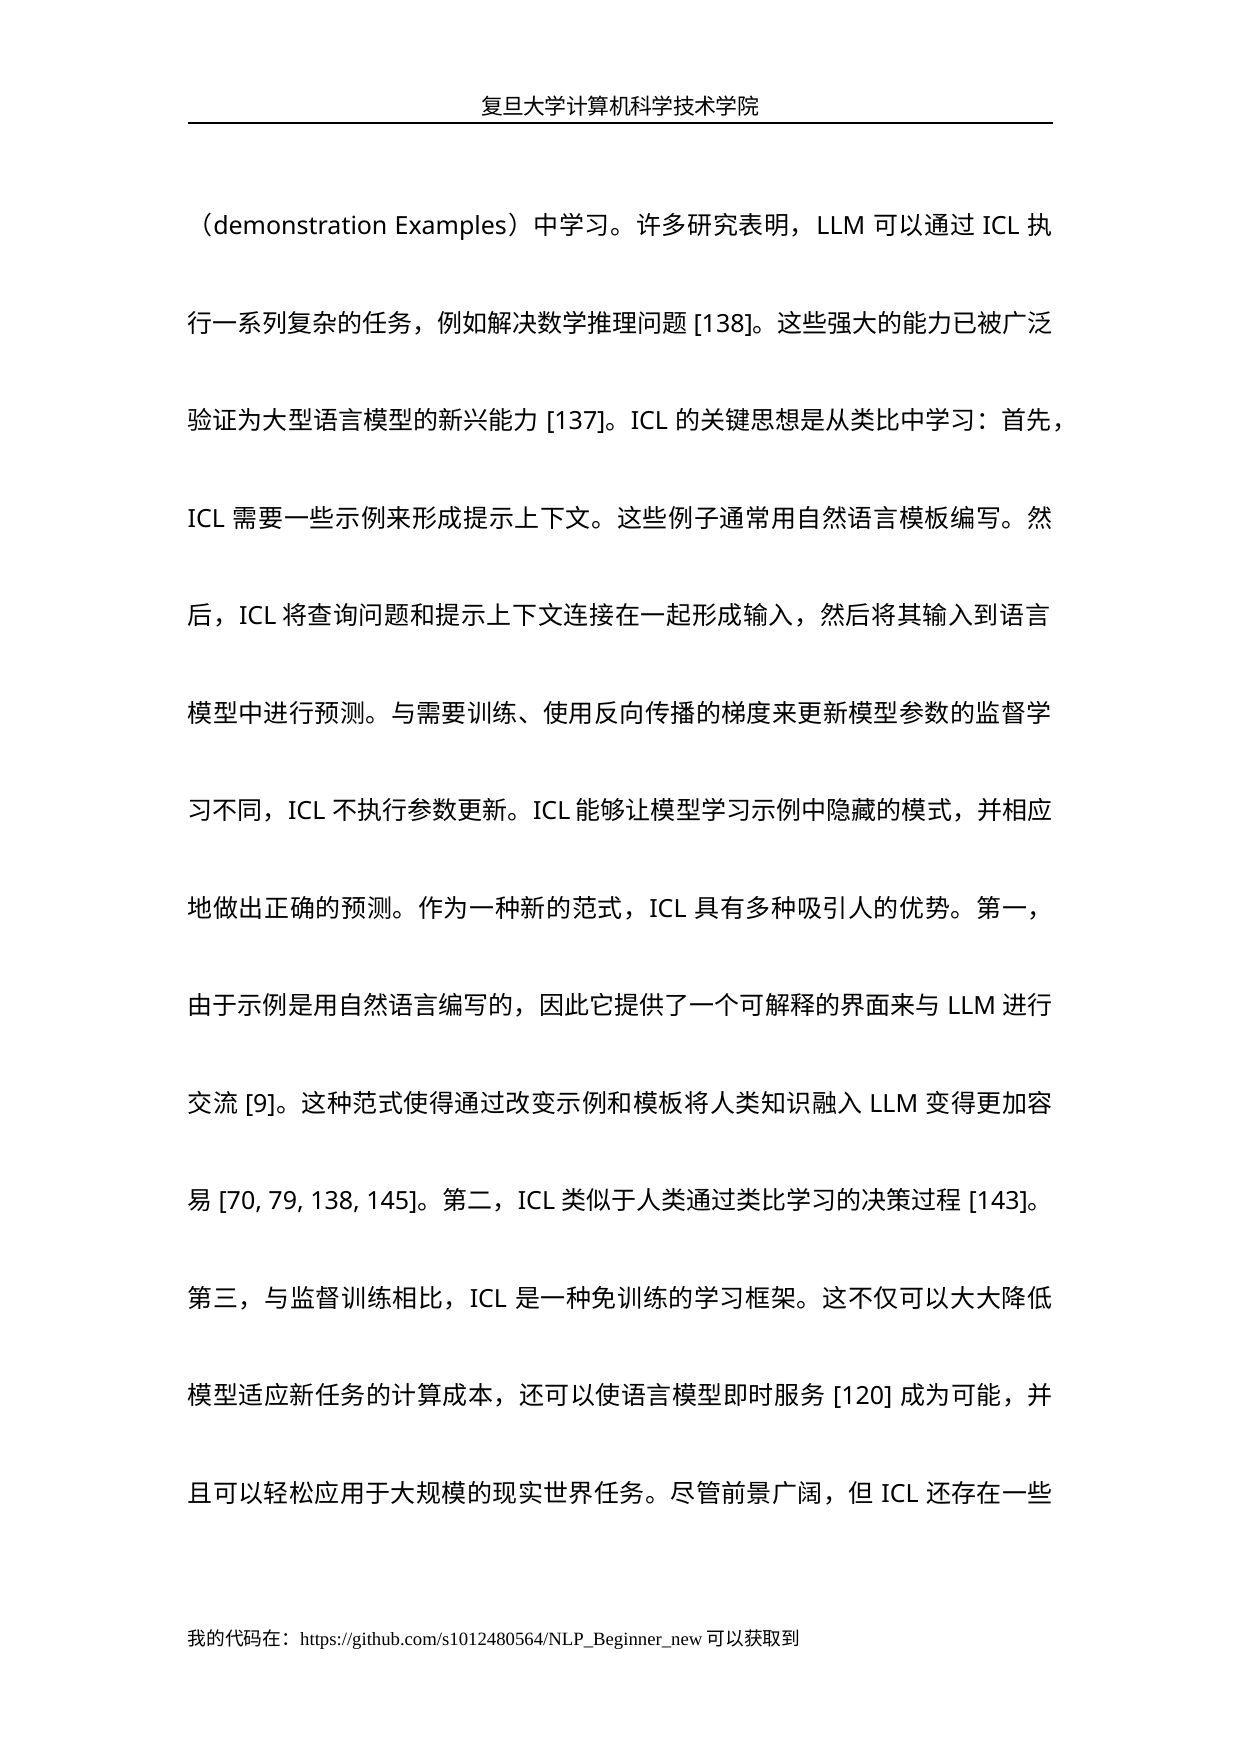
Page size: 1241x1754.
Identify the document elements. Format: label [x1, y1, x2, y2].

text [187, 191, 1053, 1524]
